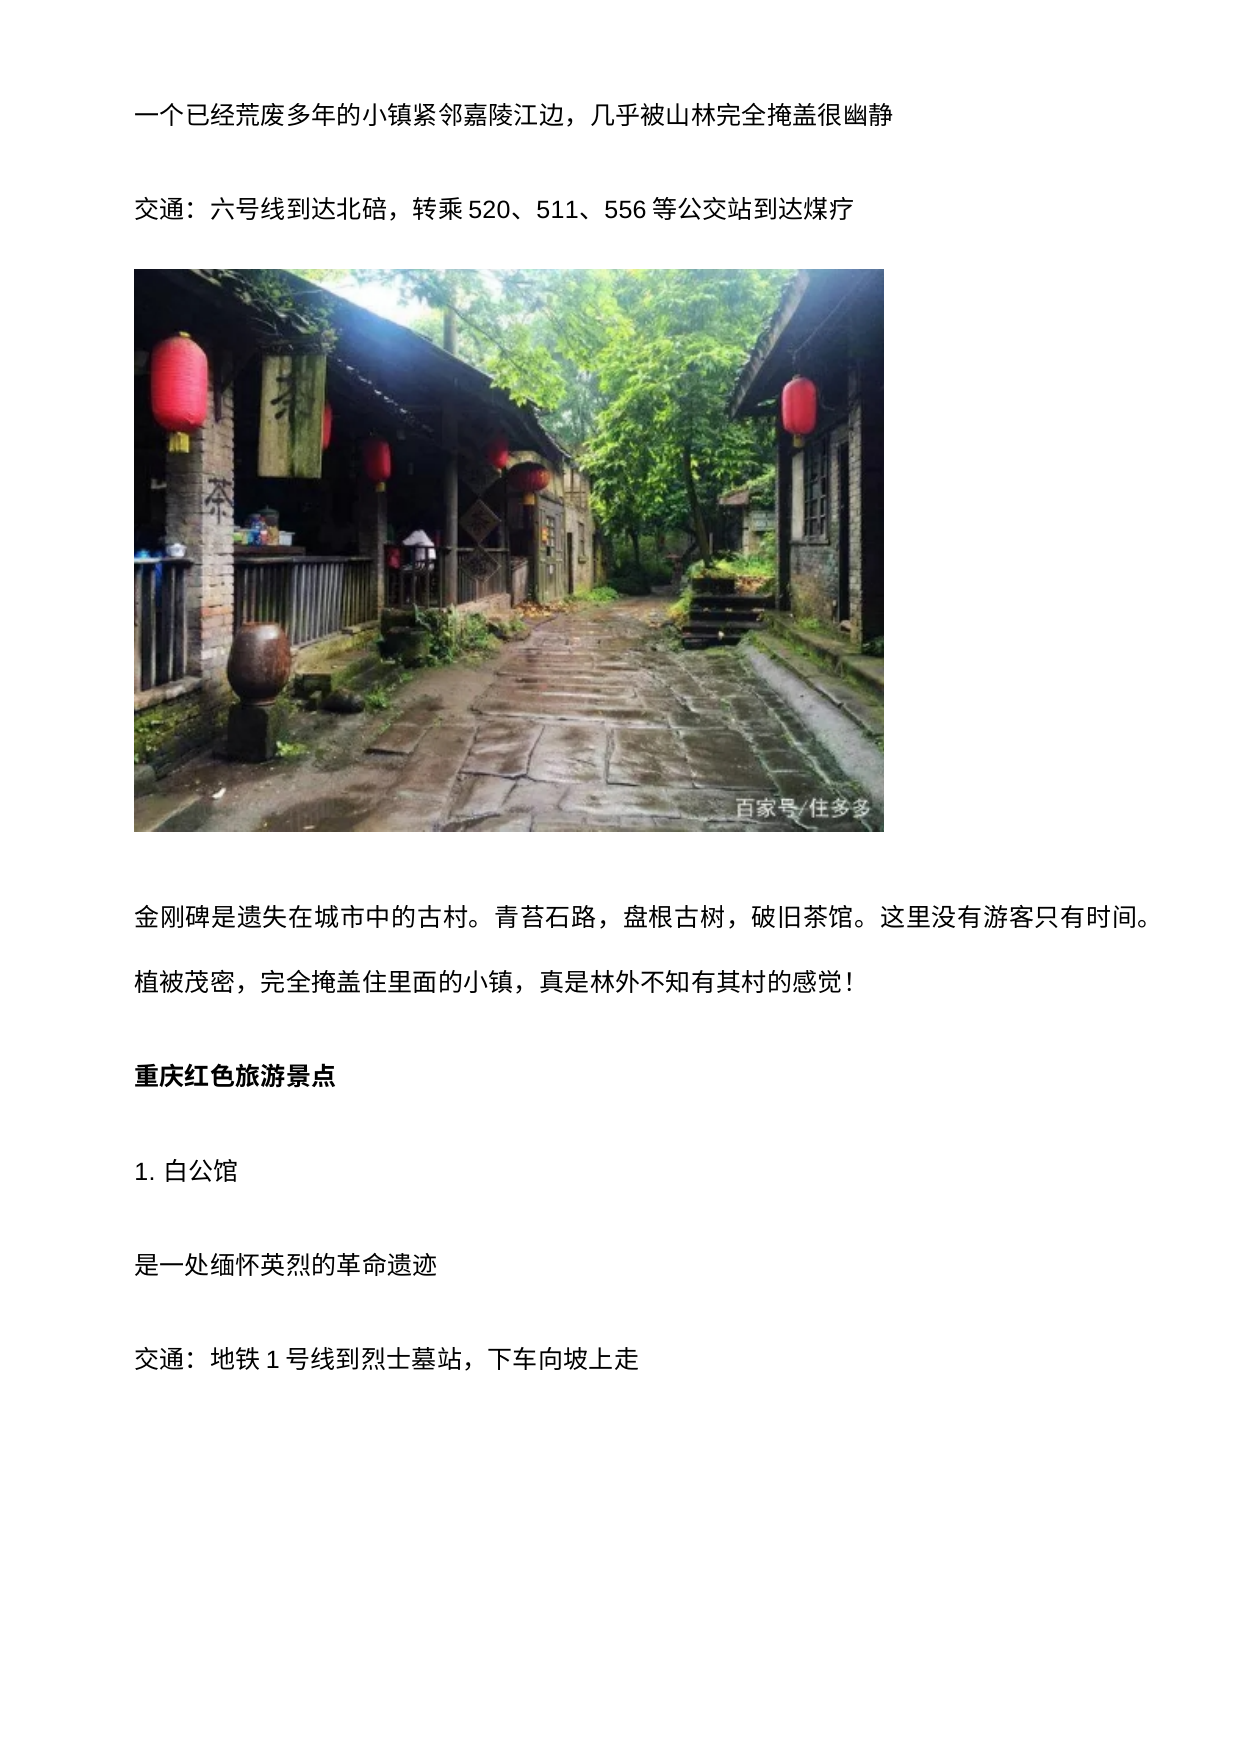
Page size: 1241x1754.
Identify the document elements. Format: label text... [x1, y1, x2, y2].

text 交通：地铁1号线到烈士墓站，下车向坡上走 [134, 1325, 1165, 1390]
text 重庆红色旅游景点 [134, 1042, 1165, 1107]
text 金刚碑是遗失在城市中的古村。青苔石路，盘根古树，破旧茶馆。这里没有游客只有时间。植被茂密，完全掩盖住里面的小镇，真是林外不知有其村的感觉！ [134, 883, 1165, 1013]
text 1. 白公馆 [134, 1137, 1165, 1202]
picture [134, 269, 884, 832]
text 是一处缅怀英烈的革命遗迹 [134, 1231, 1165, 1296]
text 一个已经荒废多年的小镇紧邻嘉陵江边，几乎被山林完全掩盖很幽静 [134, 81, 1165, 146]
text 交通：六号线到达北碚，转乘520、511、556等公交站到达煤疗 [134, 175, 1165, 240]
